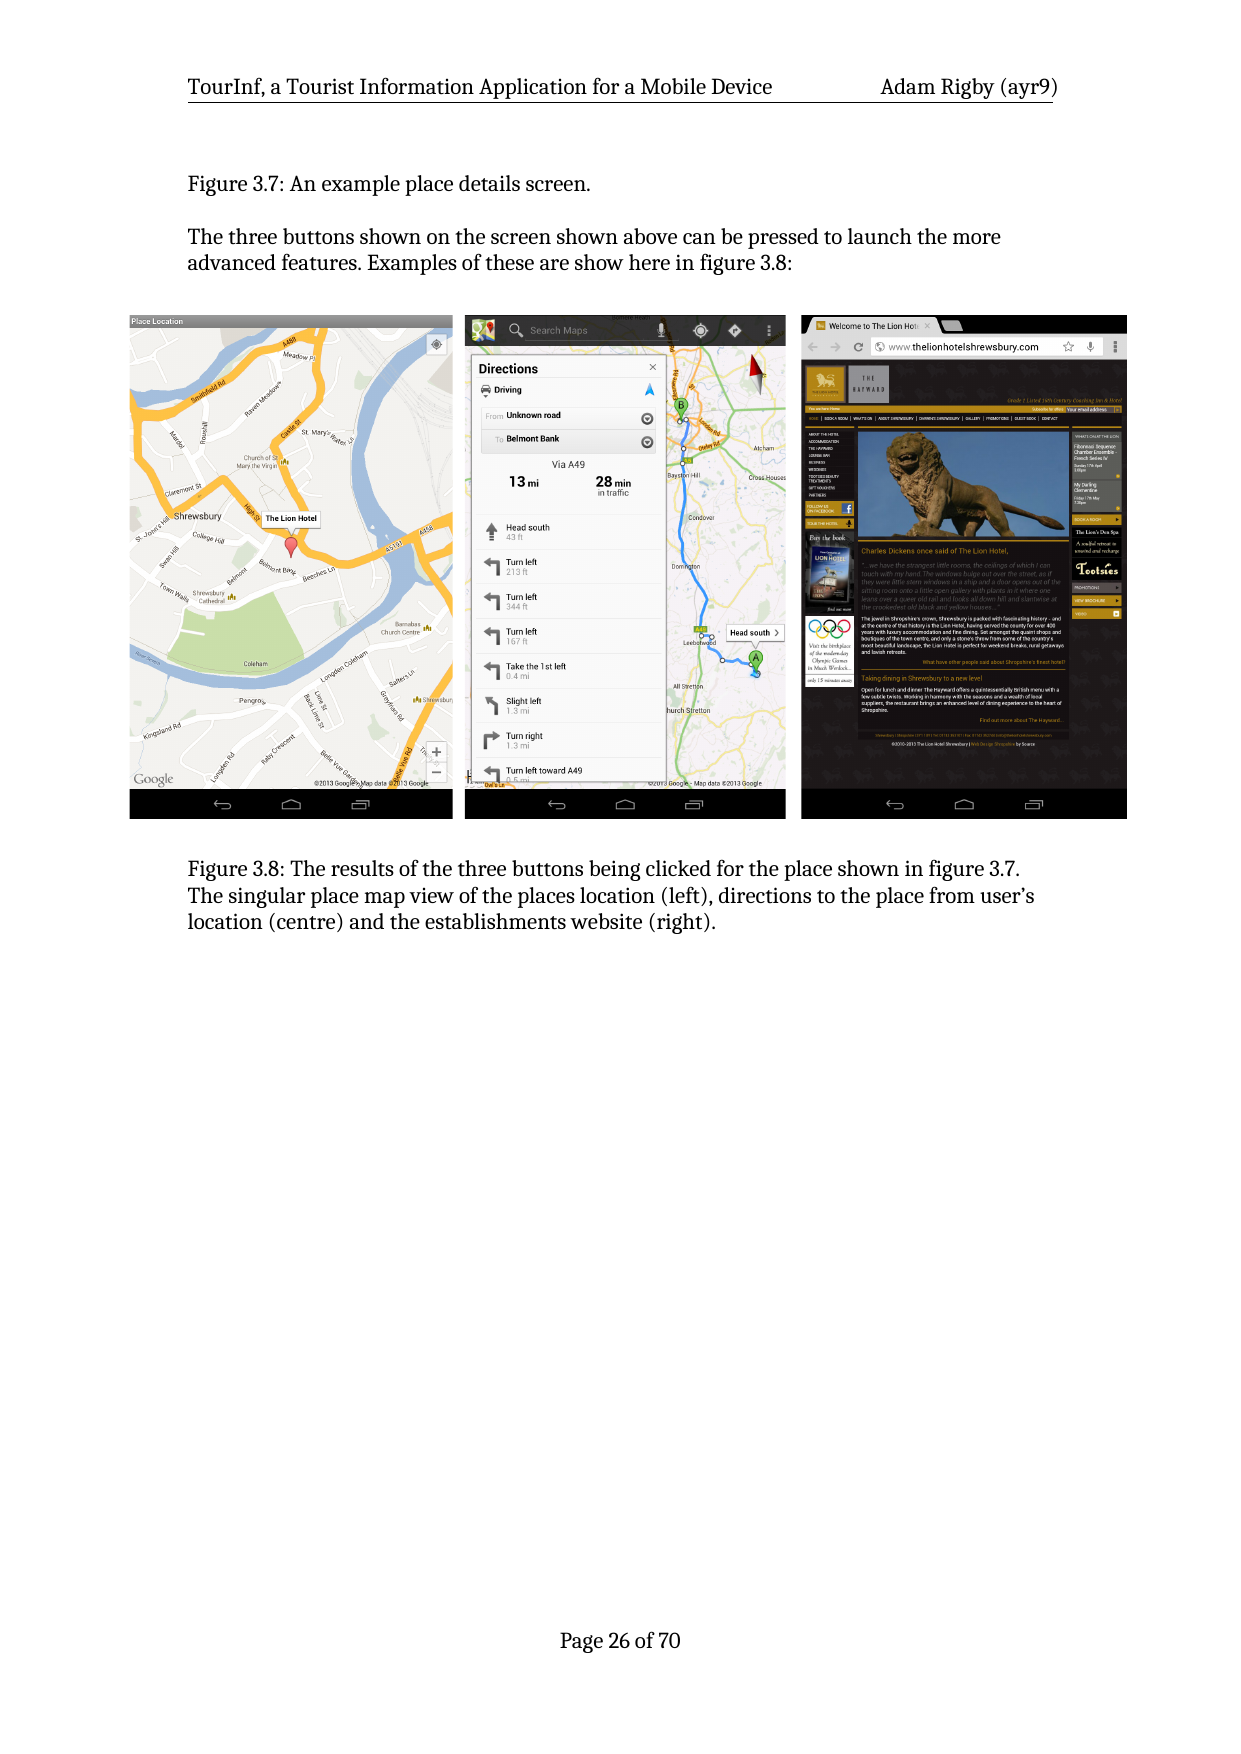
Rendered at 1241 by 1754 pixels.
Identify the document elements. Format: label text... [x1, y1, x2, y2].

text Figure 3.7: An example place details screen. [187, 171, 1053, 197]
text The three buttons shown on the screen shown above can be pressed to launch the more advanced features. Examples of these are show here in figure 3.8: [187, 223, 1053, 276]
picture [129, 315, 453, 819]
picture [801, 315, 1127, 819]
text Figure 3.8: The results of the three buttons being clicked for the place shown in figure 3.7. The singular place map view of the places location (left), directions to the place from user’s location (centre) and the establishments website (right). [187, 856, 1053, 935]
picture [464, 315, 786, 819]
